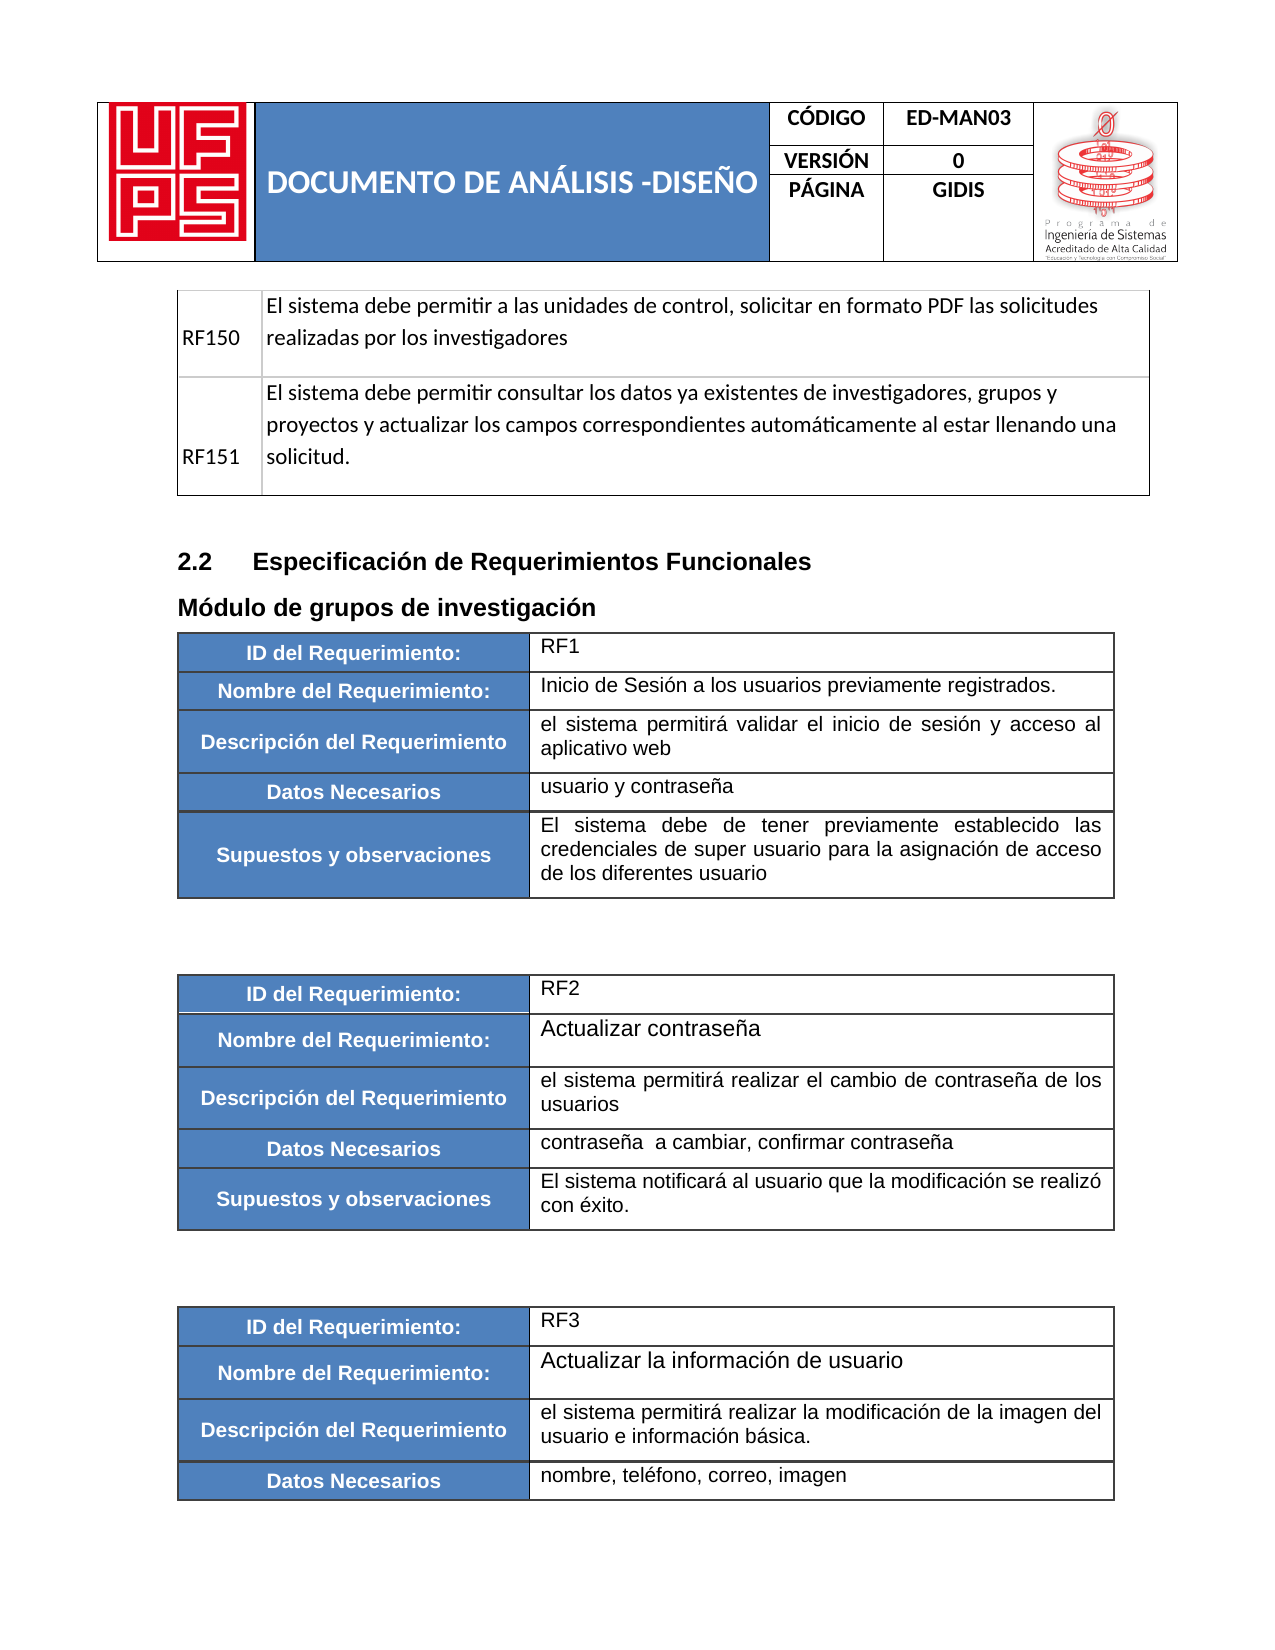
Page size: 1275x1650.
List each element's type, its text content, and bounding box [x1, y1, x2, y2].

table_cell Actualizar la información de usuario [530, 1347, 1113, 1398]
table_header ID del Requerimiento: [179, 976, 529, 1012]
table_cell Supuestos y observaciones [179, 1169, 529, 1229]
table_cell Inicio de Sesión a los usuarios previamente registrados. [530, 673, 1113, 709]
table_header RF2 [530, 976, 1113, 1012]
table_header RF1 [530, 634, 1113, 671]
table_cell Nombre del Requerimiento: [179, 1347, 529, 1398]
table_cell El sistema debe de tener previamente establecido las credenciales de super usuario para la asignación de acceso de los diferentes usuario [530, 813, 1113, 897]
table_cell Datos Necesarios [179, 1130, 529, 1167]
table_cell El sistema debe permitir a las unidades de control, solicitar en formato PDF las solicitudes realizadas por los investigadores [263, 291, 1149, 376]
table_cell El sistema debe permitir consultar los datos ya existentes de investigadores, grupos y proyectos y actualizar los campos correspondientes automáticamente al estar llenando una solicitud. [263, 378, 1149, 495]
table_cell Descripción del Requerimiento [179, 1400, 529, 1460]
table_cell Descripción del Requerimiento [179, 711, 529, 772]
table_cell Datos Necesarios [179, 1463, 529, 1499]
picture [108, 102, 247, 241]
table_cell Supuestos y observaciones [179, 813, 529, 897]
table_cell Datos Necesarios [179, 774, 529, 810]
table_cell El sistema notificará al usuario que la modificación se realizó con éxito. [530, 1169, 1113, 1229]
table_cell el sistema permitirá realizar el cambio de contraseña de los usuarios [530, 1068, 1113, 1128]
table_cell RF150 [178, 291, 261, 376]
table_cell nombre, teléfono, correo, imagen [530, 1463, 1113, 1499]
picture [1045, 102, 1166, 261]
text Módulo de grupos de investigación [177, 593, 1098, 622]
table_cell Actualizar contraseña [530, 1015, 1113, 1066]
table_cell Nombre del Requerimiento: [179, 1015, 529, 1066]
table_cell Nombre del Requerimiento: [179, 673, 529, 709]
table_cell Descripción del Requerimiento [179, 1068, 529, 1128]
table_cell RF151 [178, 377, 261, 495]
table_cell usuario y contraseña [530, 774, 1113, 810]
table_cell el sistema permitirá validar el inicio de sesión y acceso al aplicativo web [530, 711, 1113, 772]
table_header ID del Requerimiento: [179, 634, 529, 671]
table_header ID del Requerimiento: [179, 1308, 529, 1345]
table_cell el sistema permitirá realizar la modificación de la imagen del usuario e información básica. [530, 1400, 1113, 1460]
table_cell contraseña a cambiar, confirmar contraseña [530, 1130, 1113, 1167]
table_header RF3 [530, 1308, 1113, 1345]
